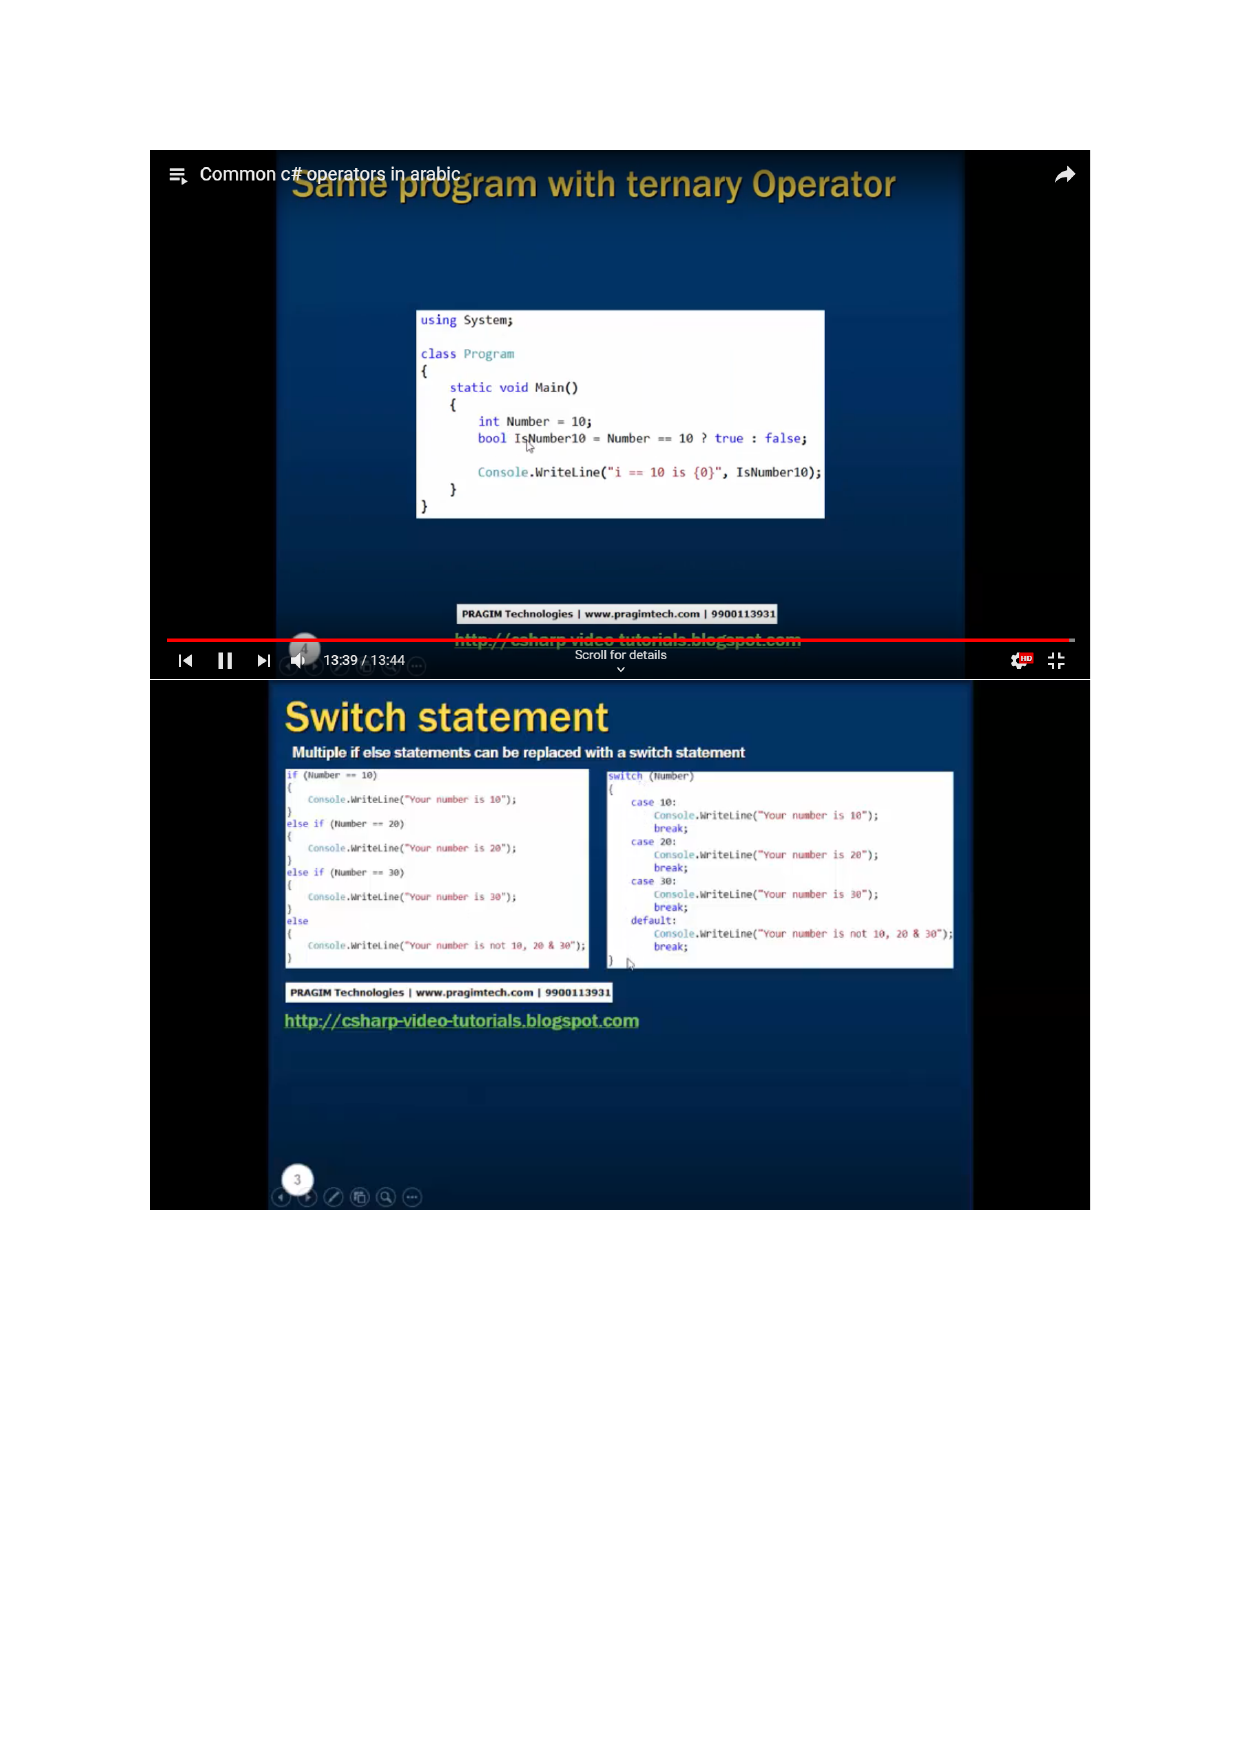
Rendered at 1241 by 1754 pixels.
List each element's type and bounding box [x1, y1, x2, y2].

picture [150, 150, 1091, 679]
picture [150, 680, 1091, 1210]
